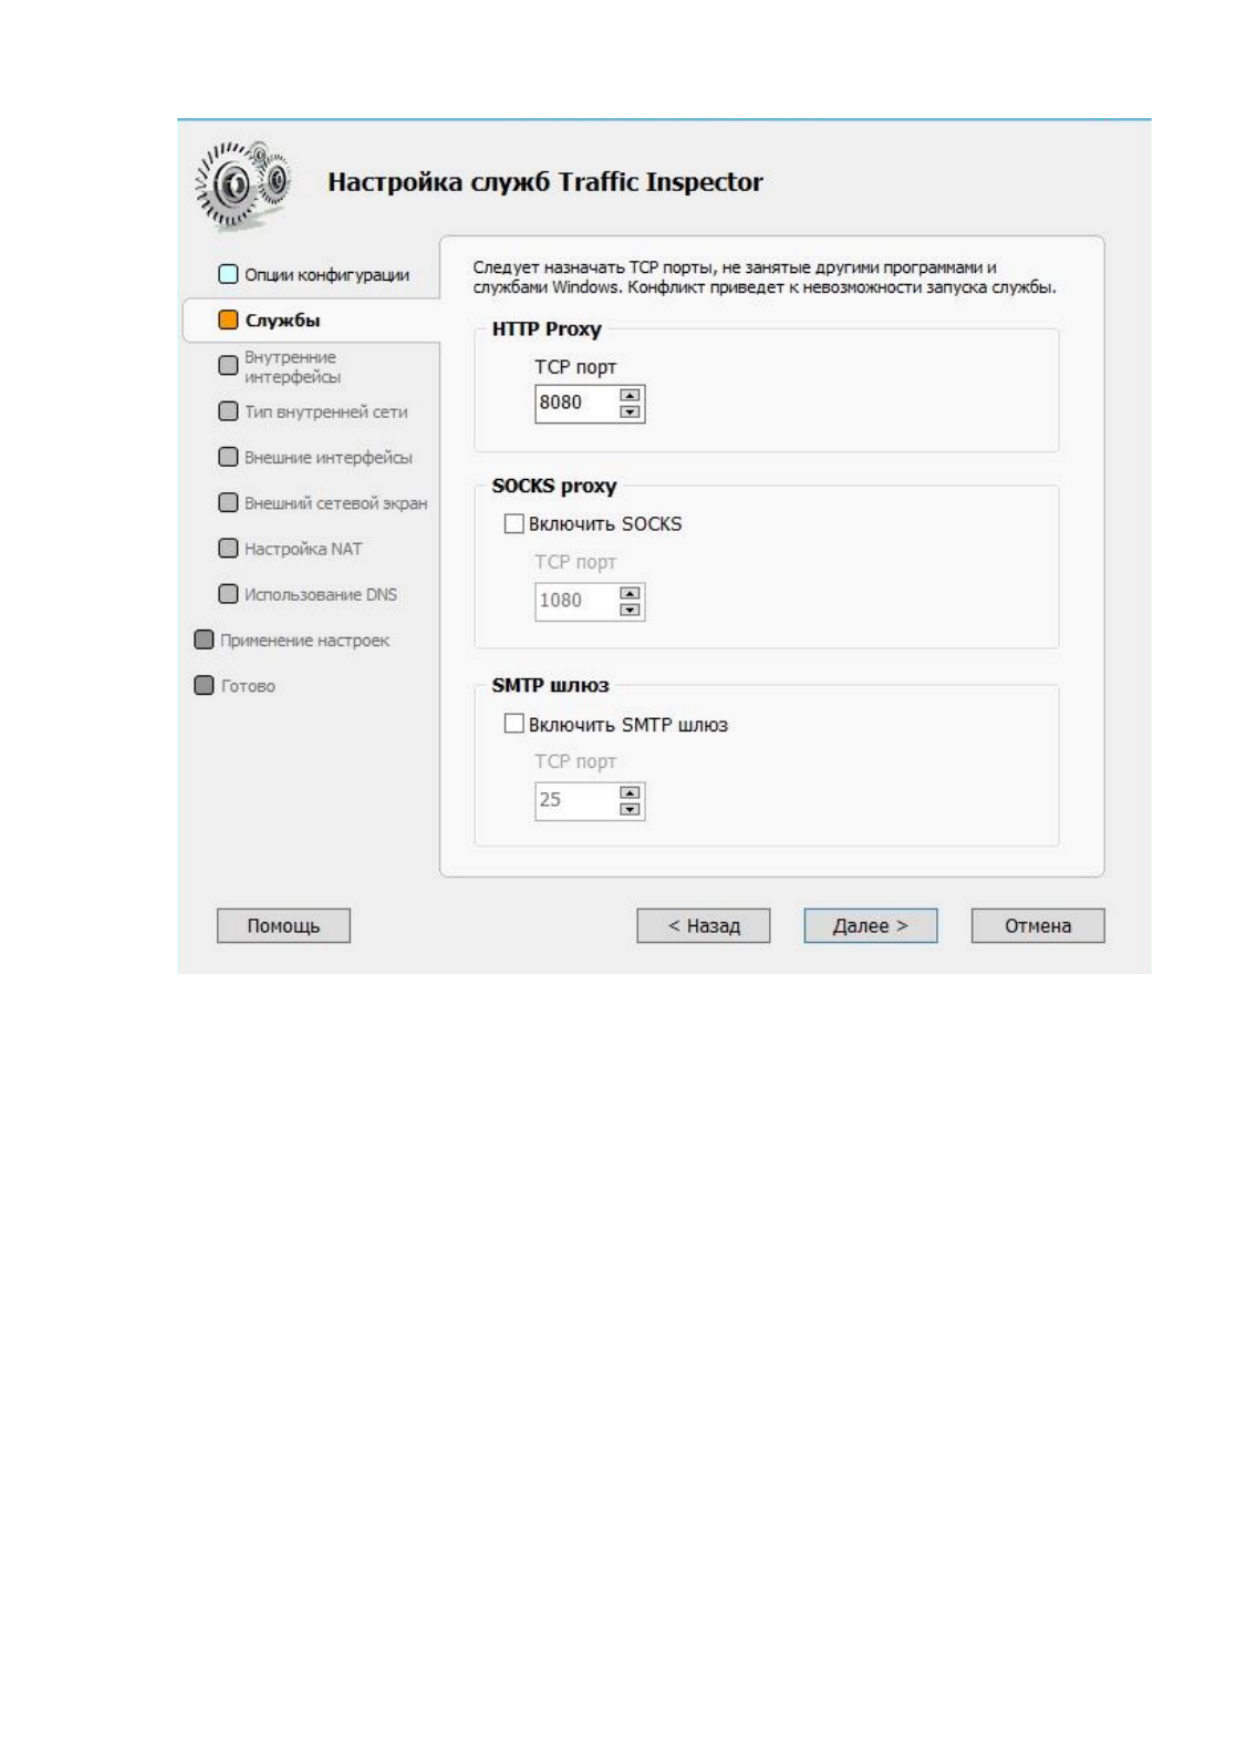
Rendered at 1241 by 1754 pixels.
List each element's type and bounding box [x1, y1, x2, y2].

picture [177, 118, 1152, 974]
